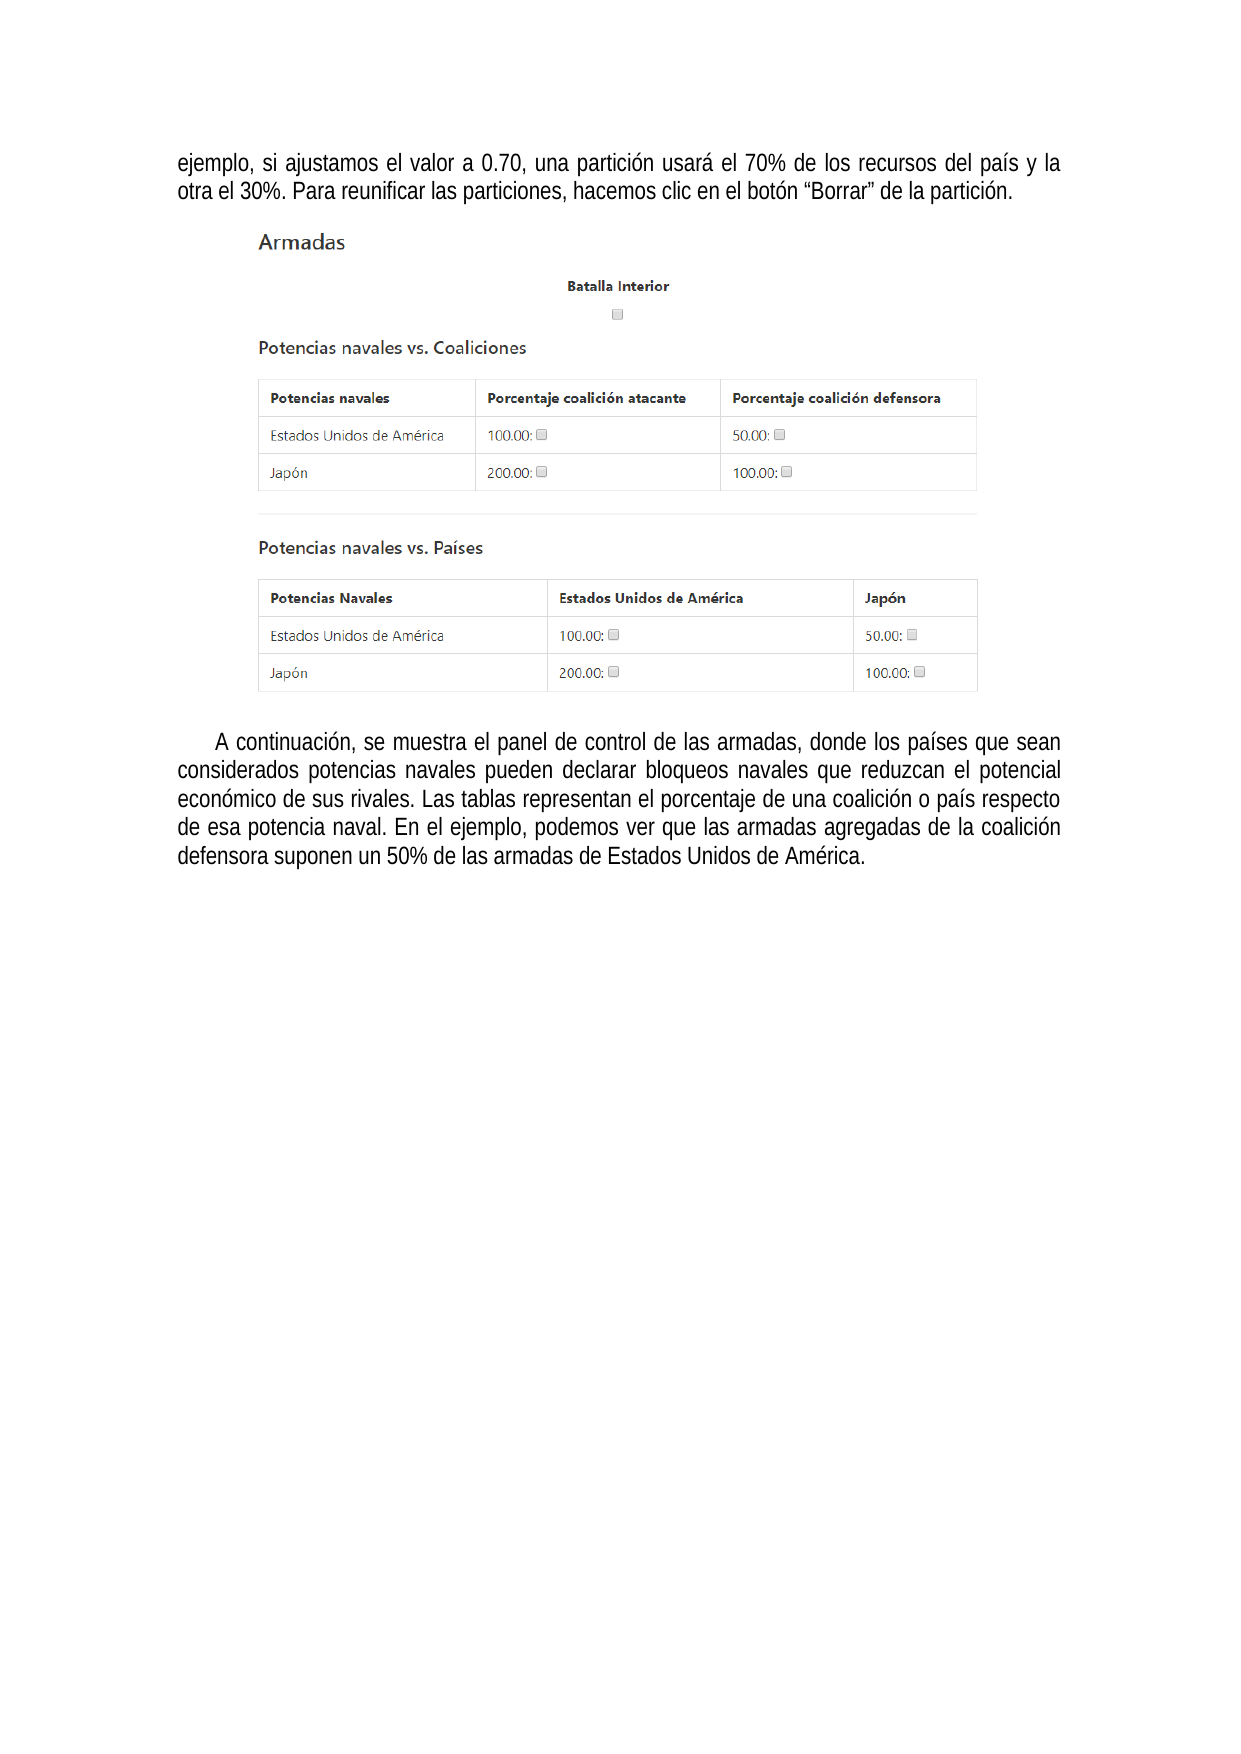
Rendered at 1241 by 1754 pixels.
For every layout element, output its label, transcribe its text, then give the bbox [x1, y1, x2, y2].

picture [245, 230, 995, 702]
text A continuación, se muestra el panel de control de las armadas, donde los países que sean considerados potencias navales pueden declarar bloqueos navales que reduzcan el potencial económico de sus rivales. Las tablas representan el porcentaje de una coalición o país respecto de esa potencia naval. En el ejemplo, podemos ver que las armadas agregadas de la coalición defensora suponen un 50% de las armadas de Estados Unidos de América. [177, 726, 1063, 870]
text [177, 148, 1063, 205]
